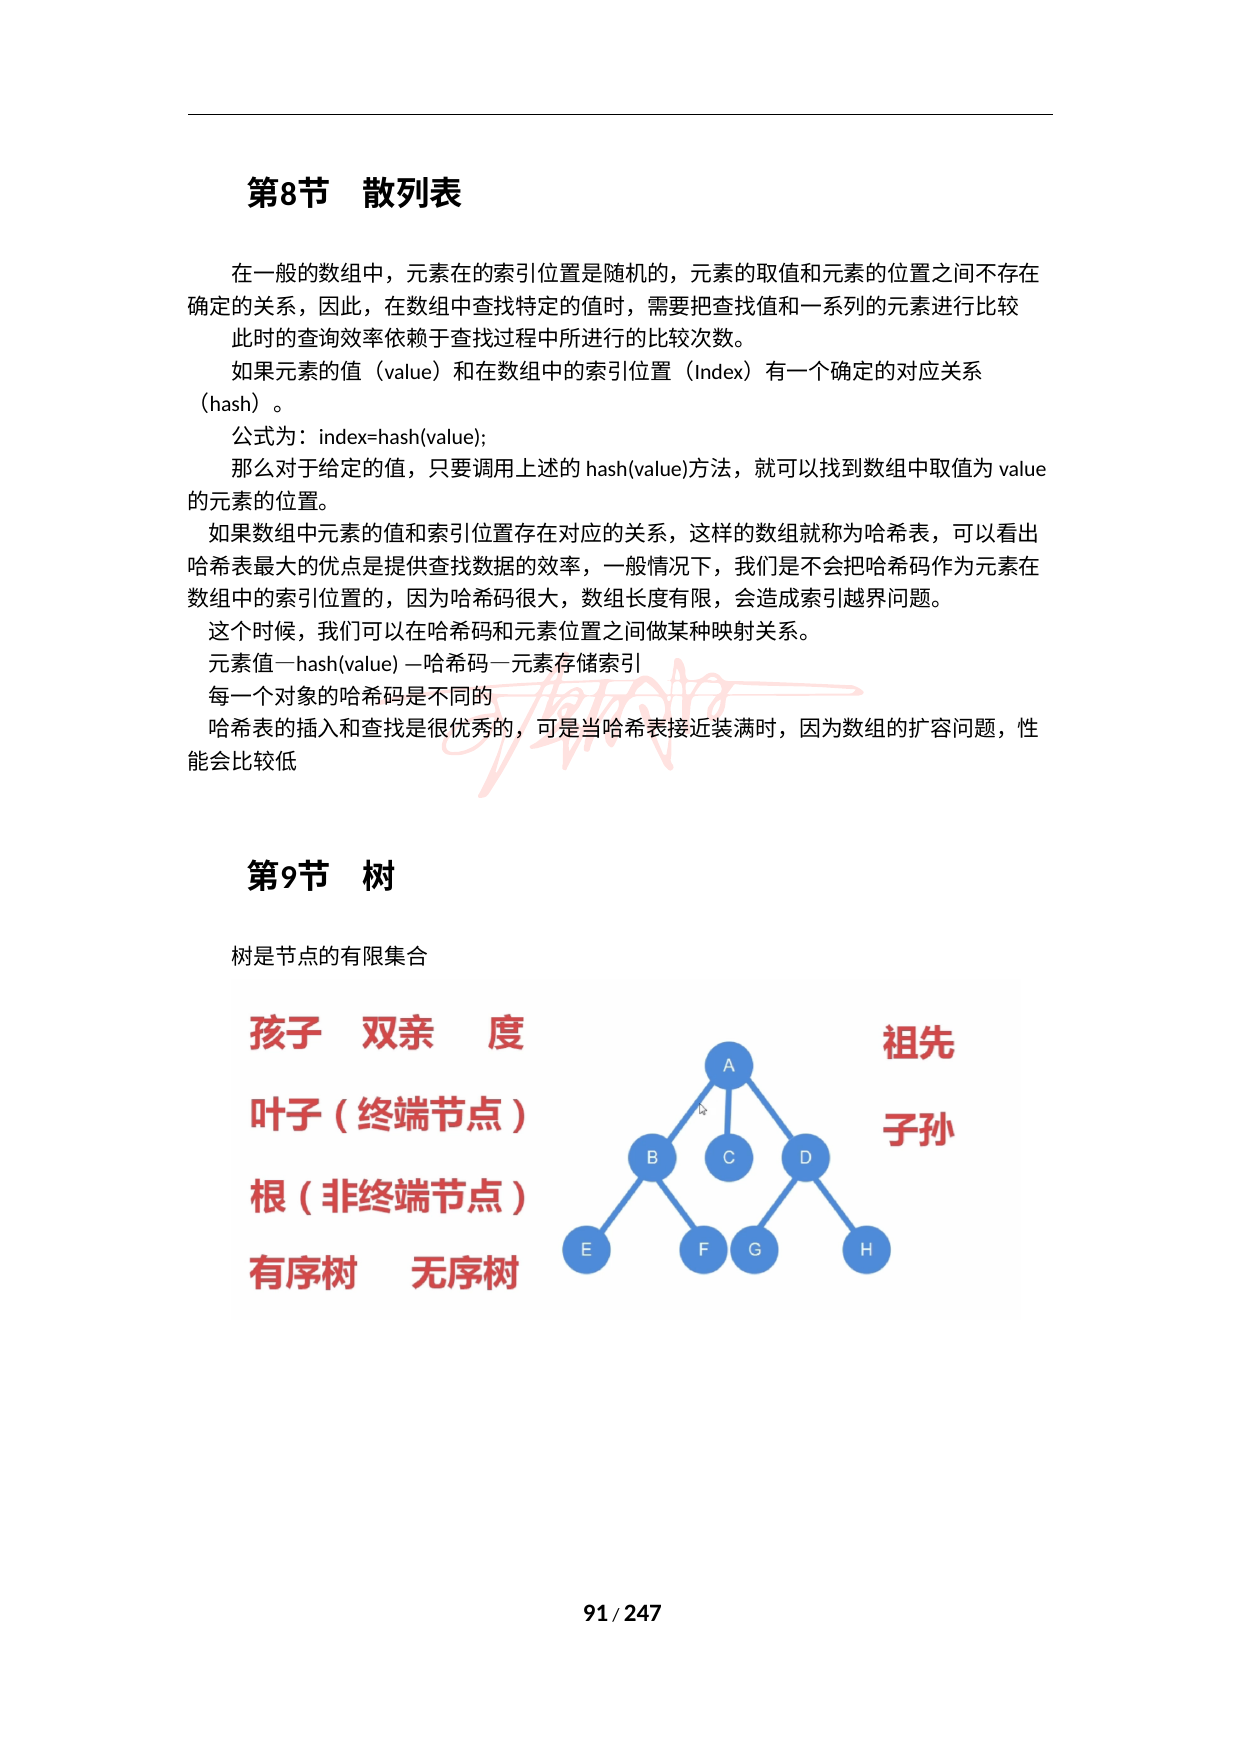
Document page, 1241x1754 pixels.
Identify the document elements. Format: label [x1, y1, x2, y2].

picture [231, 979, 1022, 1320]
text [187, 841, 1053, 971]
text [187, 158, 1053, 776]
